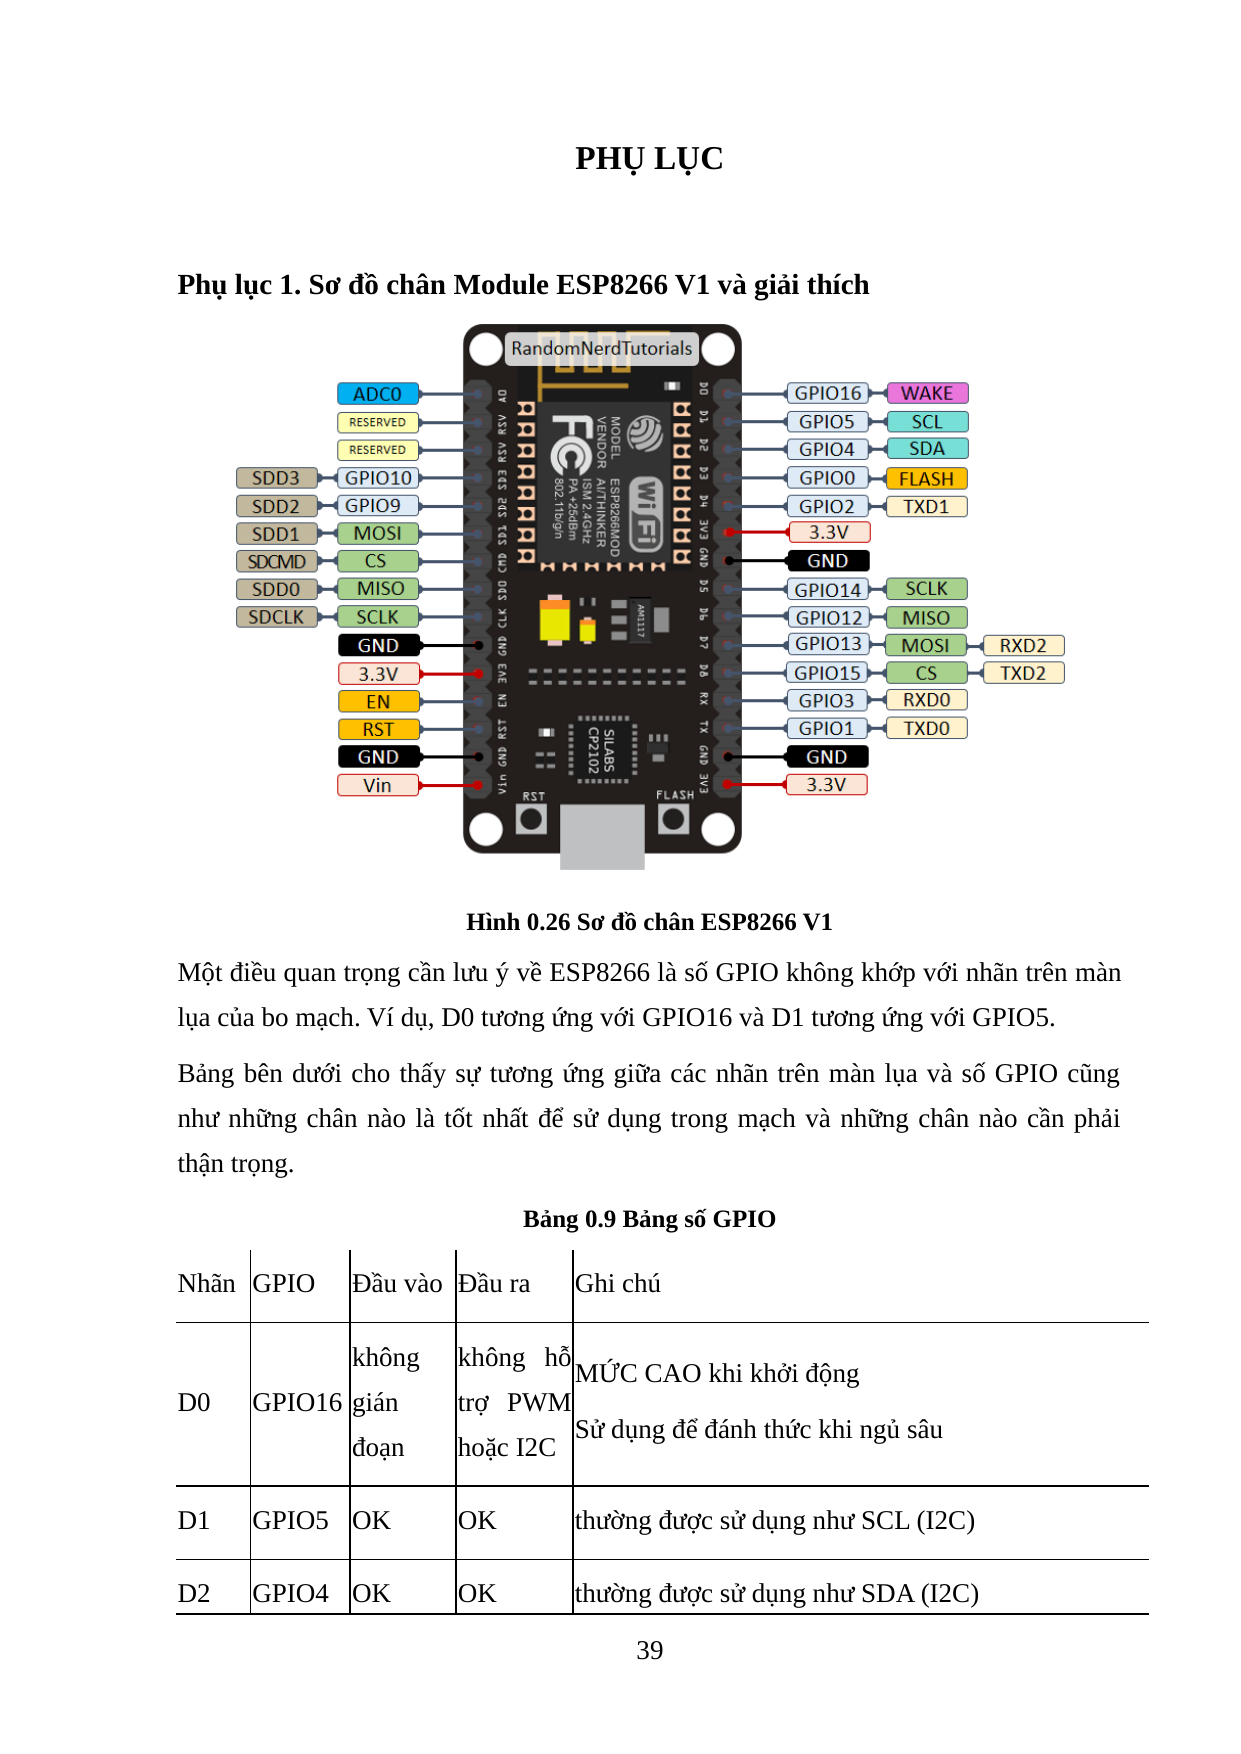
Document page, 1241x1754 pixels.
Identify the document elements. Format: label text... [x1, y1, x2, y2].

table_cell D0 [176, 1323, 250, 1485]
subtitle PHỤ LỤC [177, 120, 1122, 195]
table_cell không gián đoạn [351, 1323, 455, 1485]
table_cell không hỗ trợ PWM hoặc I2C [457, 1323, 572, 1485]
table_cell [574, 1560, 1149, 1613]
table_header GPIO [251, 1250, 349, 1322]
table_cell GPIO5 [251, 1487, 349, 1558]
table_cell GPIO4 [251, 1560, 349, 1613]
table_header Ghi chú [574, 1250, 1149, 1322]
table_header Nhãn [176, 1250, 250, 1322]
text Một điều quan trọng cần lưu ý về ESP8266 là số GPIO không khớp với nhãn trên màn lụa của bo mạch. Ví dụ, D0 tương ứng với GPIO16 và D1 tương ứng với GPIO5. [177, 953, 1122, 1035]
table_cell MỨC CAO khi khởi động Sử dụng để đánh thức khi ngủ sâu [574, 1323, 1149, 1485]
subtitle Phụ lục 1. Sơ đồ chân Module ESP8266 V1 và giải thích [177, 265, 1122, 302]
table_cell thường được sử dụng như SCL (I2C) [574, 1487, 1149, 1558]
table_cell OK [457, 1560, 572, 1613]
table_cell D2 [176, 1560, 250, 1613]
picture [232, 321, 1067, 875]
table_header Đầu ra [457, 1250, 572, 1322]
table_cell OK [351, 1487, 455, 1558]
table_cell OK [351, 1560, 455, 1613]
text Bảng bên dưới cho thấy sự tương ứng giữa các nhãn trên màn lụa và số GPIO cũng như những chân nào là tốt nhất để sử dụng trong mạch và những chân nào cần phải thận trọng. [177, 1054, 1122, 1181]
table_cell D1 [176, 1487, 250, 1558]
table_cell GPIO16 [251, 1323, 349, 1485]
table_cell OK [457, 1487, 572, 1558]
table_header Đầu vào [351, 1250, 455, 1322]
